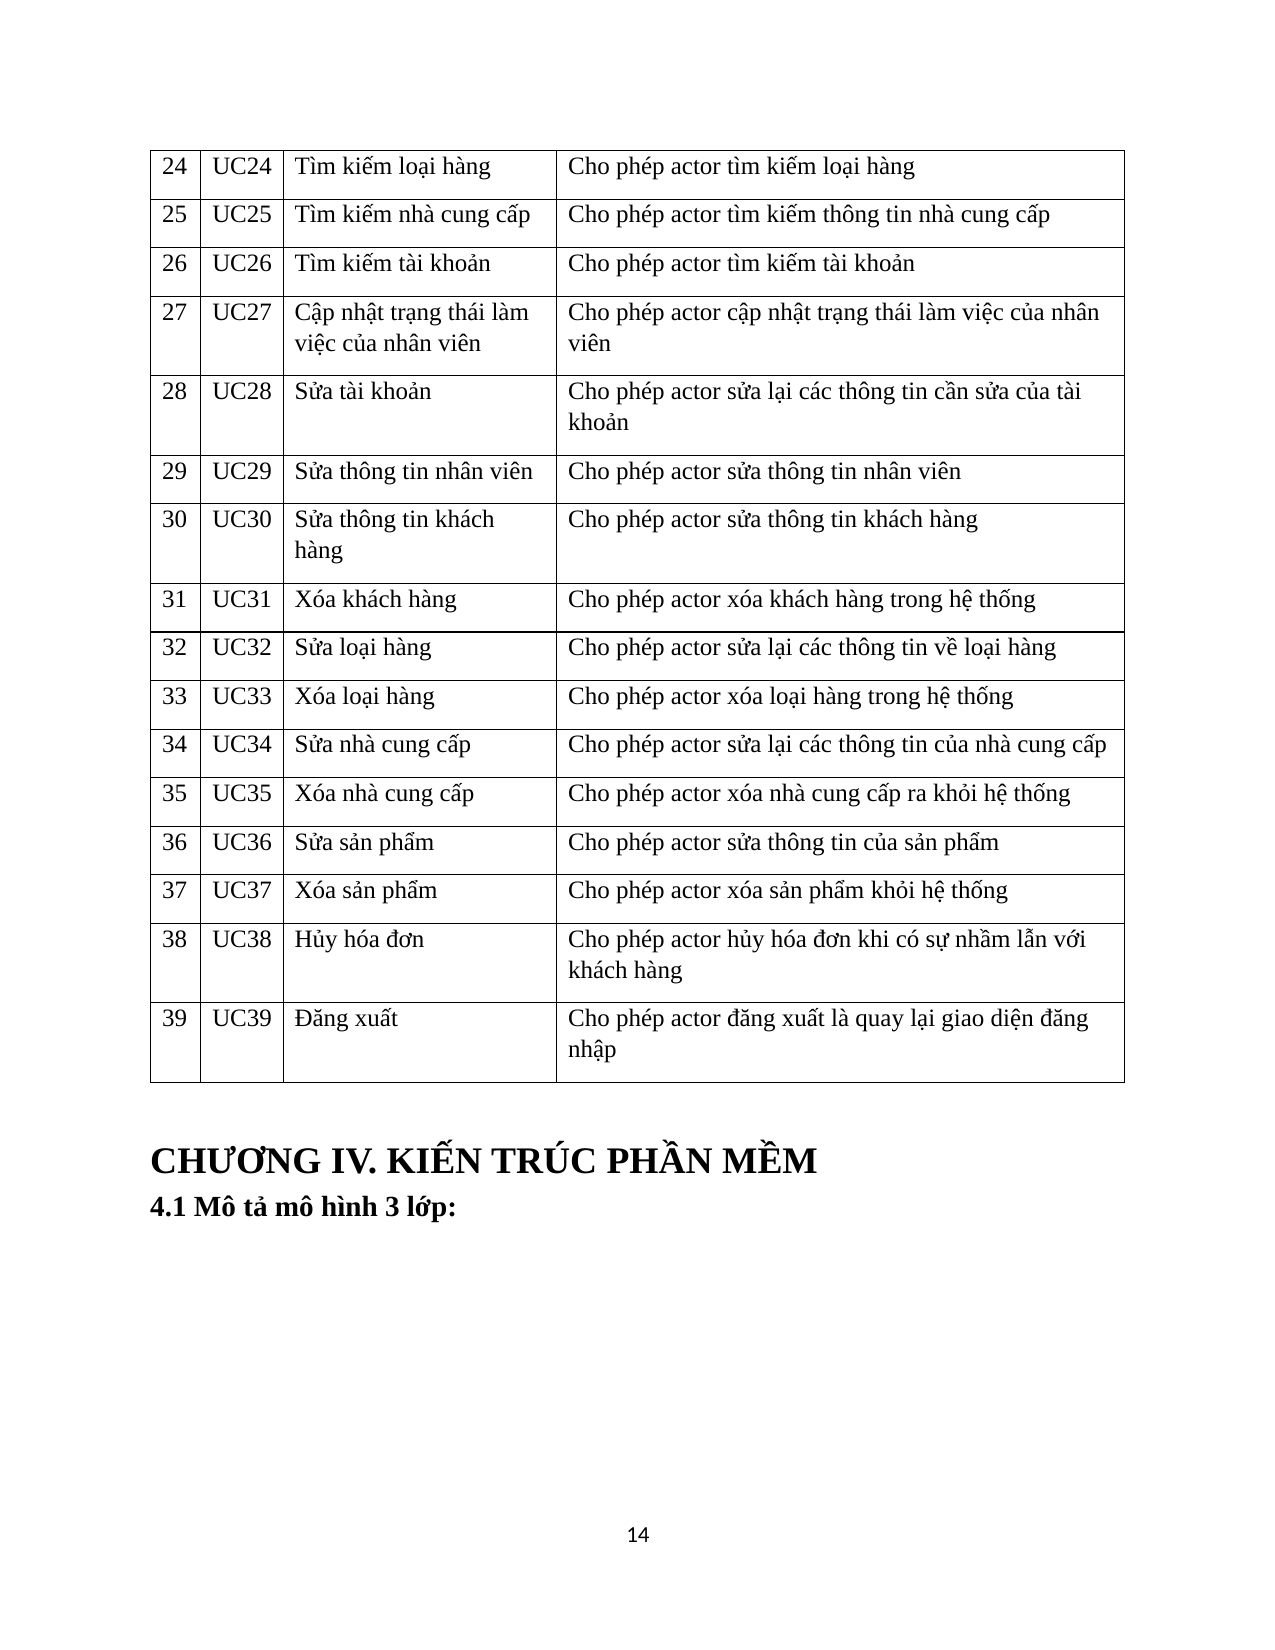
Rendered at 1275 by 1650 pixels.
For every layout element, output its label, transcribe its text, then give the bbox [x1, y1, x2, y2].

table_cell Cho phép actor sửa thông tin nhân viên [557, 456, 1124, 503]
table_cell Cho phép actor sửa lại các thông tin của nhà cung cấp [557, 730, 1124, 777]
table_cell 25 [151, 200, 200, 247]
table_cell Sửa loại hàng [284, 633, 556, 680]
table_cell 28 [151, 376, 200, 455]
table_cell Cập nhật trạng thái làm việc của nhân viên [284, 297, 556, 375]
table_cell 26 [151, 248, 200, 296]
table_cell Cho phép actor tìm kiếm tài khoản [557, 248, 1124, 296]
table_cell Cho phép actor sửa lại các thông tin cần sửa của tài khoản [557, 376, 1124, 455]
table_cell 29 [151, 456, 200, 503]
table_cell 33 [151, 681, 200, 728]
table_cell 38 [151, 924, 200, 1002]
table_cell Sửa sản phẩm [284, 827, 556, 874]
table_cell Xóa nhà cung cấp [284, 778, 556, 826]
table_cell Cho phép actor cập nhật trạng thái làm việc của nhân viên [557, 297, 1124, 375]
table_cell 24 [151, 151, 200, 198]
table_cell Cho phép actor tìm kiếm thông tin nhà cung cấp [557, 200, 1124, 247]
table_cell 39 [151, 1003, 200, 1082]
subtitle CHƯƠNG IV. KIẾN TRÚC PHẦN MỀM [150, 1138, 1125, 1181]
table_cell Sửa thông tin khách hàng [284, 504, 556, 583]
table_cell Cho phép actor sửa thông tin của sản phẩm [557, 827, 1124, 874]
subtitle 4.1 Mô tả mô hình 3 lớp: [150, 1189, 1125, 1222]
table_cell 35 [151, 778, 200, 826]
table_cell Xóa khách hàng [284, 584, 556, 631]
table_cell Tìm kiếm loại hàng [284, 151, 556, 198]
table_cell Cho phép actor xóa loại hàng trong hệ thống [557, 681, 1124, 728]
table_cell Sửa nhà cung cấp [284, 730, 556, 777]
table_cell 34 [151, 730, 200, 777]
table_cell Cho phép actor hủy hóa đơn khi có sự nhầm lẫn với khách hàng [557, 924, 1124, 1002]
table_cell Sửa thông tin nhân viên [284, 456, 556, 503]
table_cell UC38 [201, 924, 283, 1002]
table_cell Sửa tài khoản [284, 376, 556, 455]
table_cell 36 [151, 827, 200, 874]
table_cell UC35 [201, 778, 283, 826]
table_cell 27 [151, 297, 200, 375]
table_cell Tìm kiếm nhà cung cấp [284, 200, 556, 247]
table_cell UC24 [201, 151, 283, 198]
table_cell Cho phép actor xóa nhà cung cấp ra khỏi hệ thống [557, 778, 1124, 826]
table_cell 32 [151, 633, 200, 680]
table_cell UC26 [201, 248, 283, 296]
table_cell Cho phép actor tìm kiếm loại hàng [557, 151, 1124, 198]
table_cell UC33 [201, 681, 283, 728]
table_cell 31 [151, 584, 200, 631]
table_cell UC29 [201, 456, 283, 503]
table_cell UC28 [201, 376, 283, 455]
table_cell Xóa loại hàng [284, 681, 556, 728]
table_cell Xóa sản phẩm [284, 875, 556, 923]
table_cell UC32 [201, 633, 283, 680]
table_cell Cho phép actor xóa sản phẩm khỏi hệ thống [557, 875, 1124, 923]
table_cell UC36 [201, 827, 283, 874]
table_cell UC34 [201, 730, 283, 777]
table_cell UC27 [201, 297, 283, 375]
table_cell Hủy hóa đơn [284, 924, 556, 1002]
table_cell Cho phép actor đăng xuất là quay lại giao diện đăng nhập [557, 1003, 1124, 1082]
table_cell UC25 [201, 200, 283, 247]
table_cell UC30 [201, 504, 283, 583]
table_cell 30 [151, 504, 200, 583]
table_cell UC37 [201, 875, 283, 923]
table_cell Cho phép actor xóa khách hàng trong hệ thống [557, 584, 1124, 631]
table_cell Cho phép actor sửa thông tin khách hàng [557, 504, 1124, 583]
table_cell UC31 [201, 584, 283, 631]
table_cell Đăng xuất [284, 1003, 556, 1082]
table_cell UC39 [201, 1003, 283, 1082]
table_cell Tìm kiếm tài khoản [284, 248, 556, 296]
table_cell Cho phép actor sửa lại các thông tin về loại hàng [557, 633, 1124, 680]
table_cell 37 [151, 875, 200, 923]
